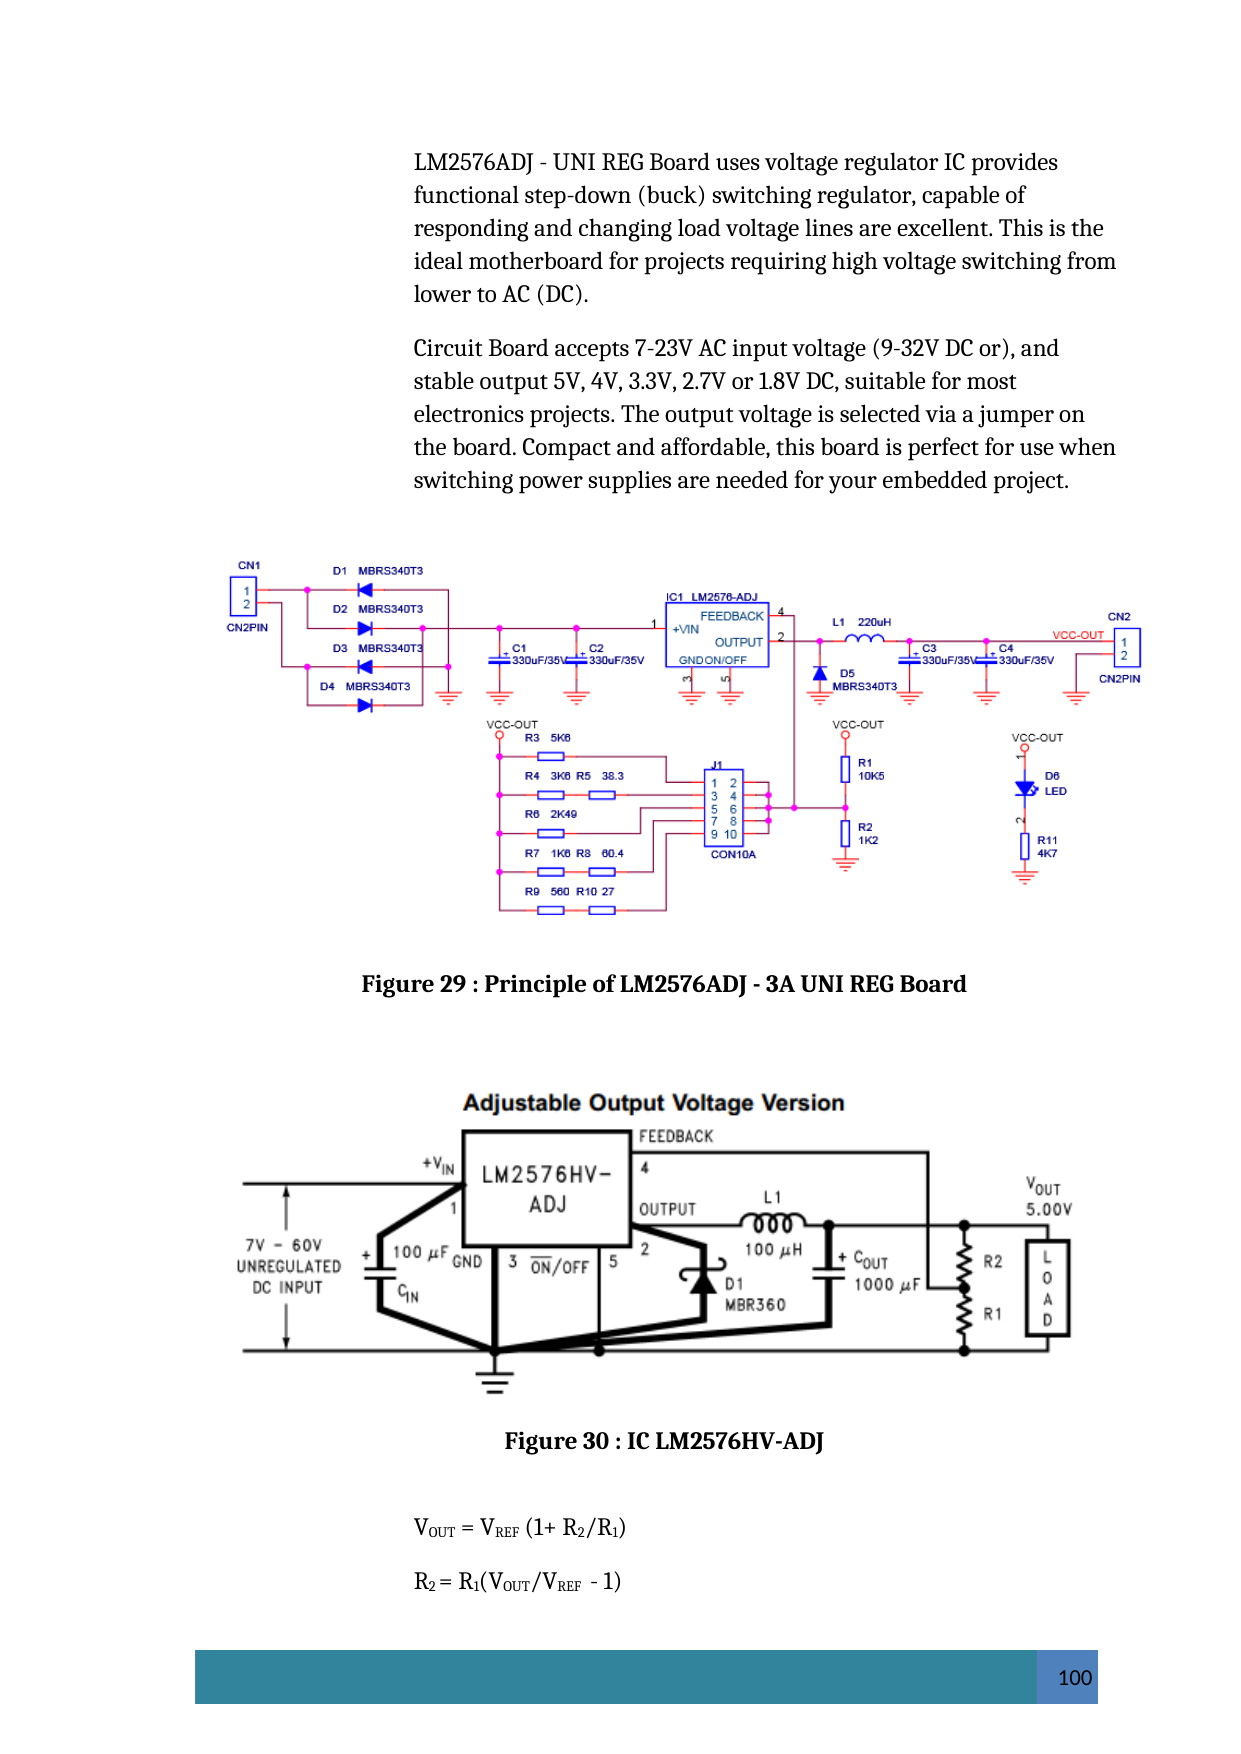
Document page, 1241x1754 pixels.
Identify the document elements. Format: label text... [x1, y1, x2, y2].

list Figure 29 : Principle of LM2576ADJ - 3A UNI REG Board [207, 969, 1122, 998]
list Figure 30 : IC LM2576HV-ADJ [207, 1427, 1122, 1455]
text LM2576ADJ - UNI REG Board uses voltage regulator IC provides functional step-down (buck) switching regulator, capable of responding and changing load voltage lines are excellent. This is the ideal motherboard for projects requiring high voltage switching from lower to AC (DC). [413, 148, 1122, 308]
text R2 = R1(VOUT/VREF - 1) [413, 1567, 1122, 1595]
text Circuit Board accepts 7-23V AC input voltage (9-32V DC or), and stable output 5V, 4V, 3.3V, 2.7V or 1.8V DC, suitable for most electronics projects. The output voltage is selected via a jumper on the board. Compact and affordable, this board is perfect for use when switching power supplies are needed for your embedded project. [413, 334, 1122, 494]
picture [206, 519, 1187, 945]
picture [227, 1078, 1102, 1402]
text VOUT = VREF (1+ R2/R1) [413, 1513, 1122, 1542]
